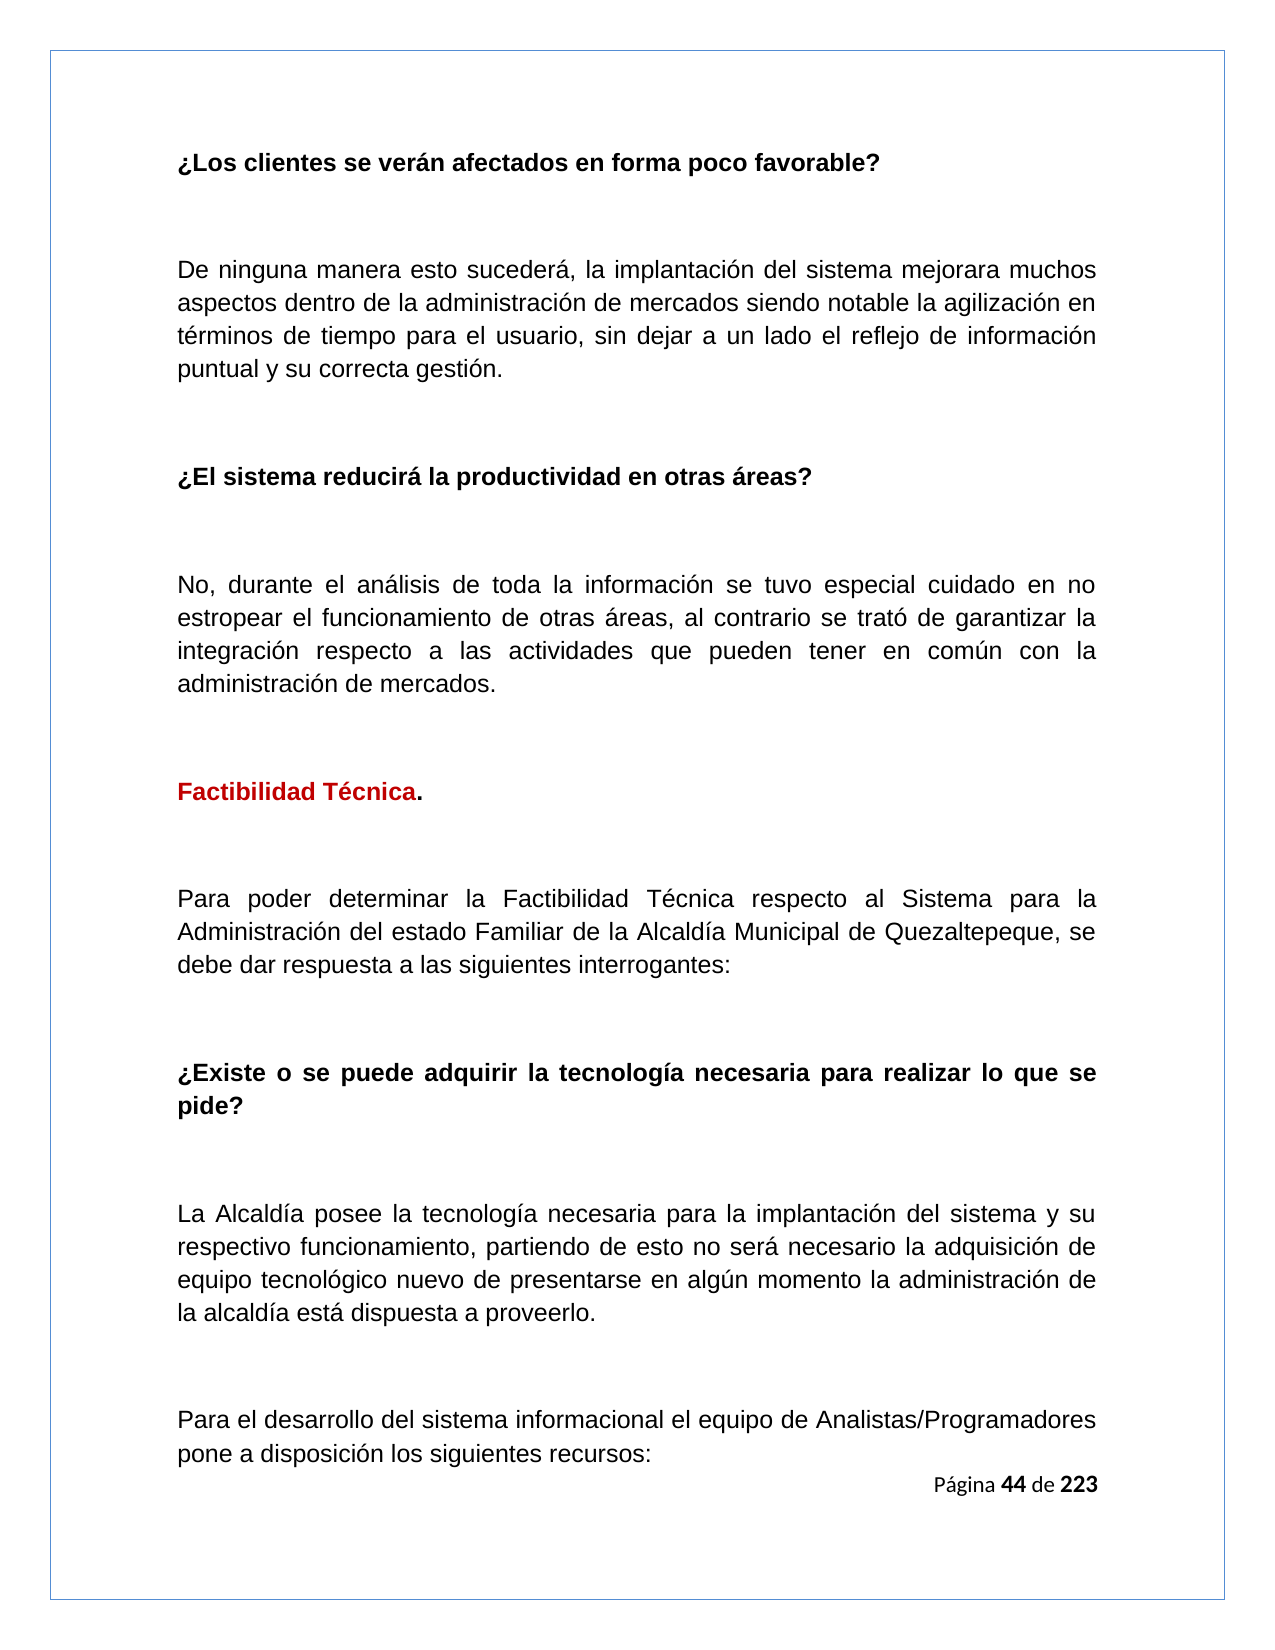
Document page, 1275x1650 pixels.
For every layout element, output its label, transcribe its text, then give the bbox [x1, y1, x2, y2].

text De ninguna manera esto sucederá, la implantación del sistema mejorara muchos aspectos dentro de la administración de mercados siendo notable la agilización en términos de tiempo para el usuario, sin dejar a un lado el reflejo de información puntual y su correcta gestión. [177, 255, 1098, 383]
text La Alcaldía posee la tecnología necesaria para la implantación del sistema y su respectivo funcionamiento, partiendo de esto no será necesario la adquisición de equipo tecnológico nuevo de presentarse en algún momento la administración de la alcaldía está dispuesta a proveerlo. [177, 1199, 1098, 1327]
text ¿Los clientes se verán afectados en forma poco favorable? [177, 148, 1098, 176]
text Para el desarrollo del sistema informacional el equipo de Analistas/Programadores pone a disposición los siguientes recursos: [177, 1406, 1098, 1467]
text Para poder determinar la Factibilidad Técnica respecto al Sistema para la Administración del estado Familiar de la Alcaldía Municipal de Quezaltepeque, se debe dar respuesta a las siguientes interrogantes: [177, 884, 1098, 979]
text No, durante el análisis de toda la información se tuvo especial cuidado en no estropear el funcionamiento de otras áreas, al contrario se trató de garantizar la integración respecto a las actividades que pueden tener en común con la administración de mercados. [177, 570, 1098, 698]
text Factibilidad Técnica. [177, 777, 1098, 805]
text ¿Existe o se puede adquirir la tecnología necesaria para realizar lo que se pide? [177, 1058, 1098, 1120]
text ¿El sistema reducirá la productividad en otras áreas? [177, 462, 1098, 491]
